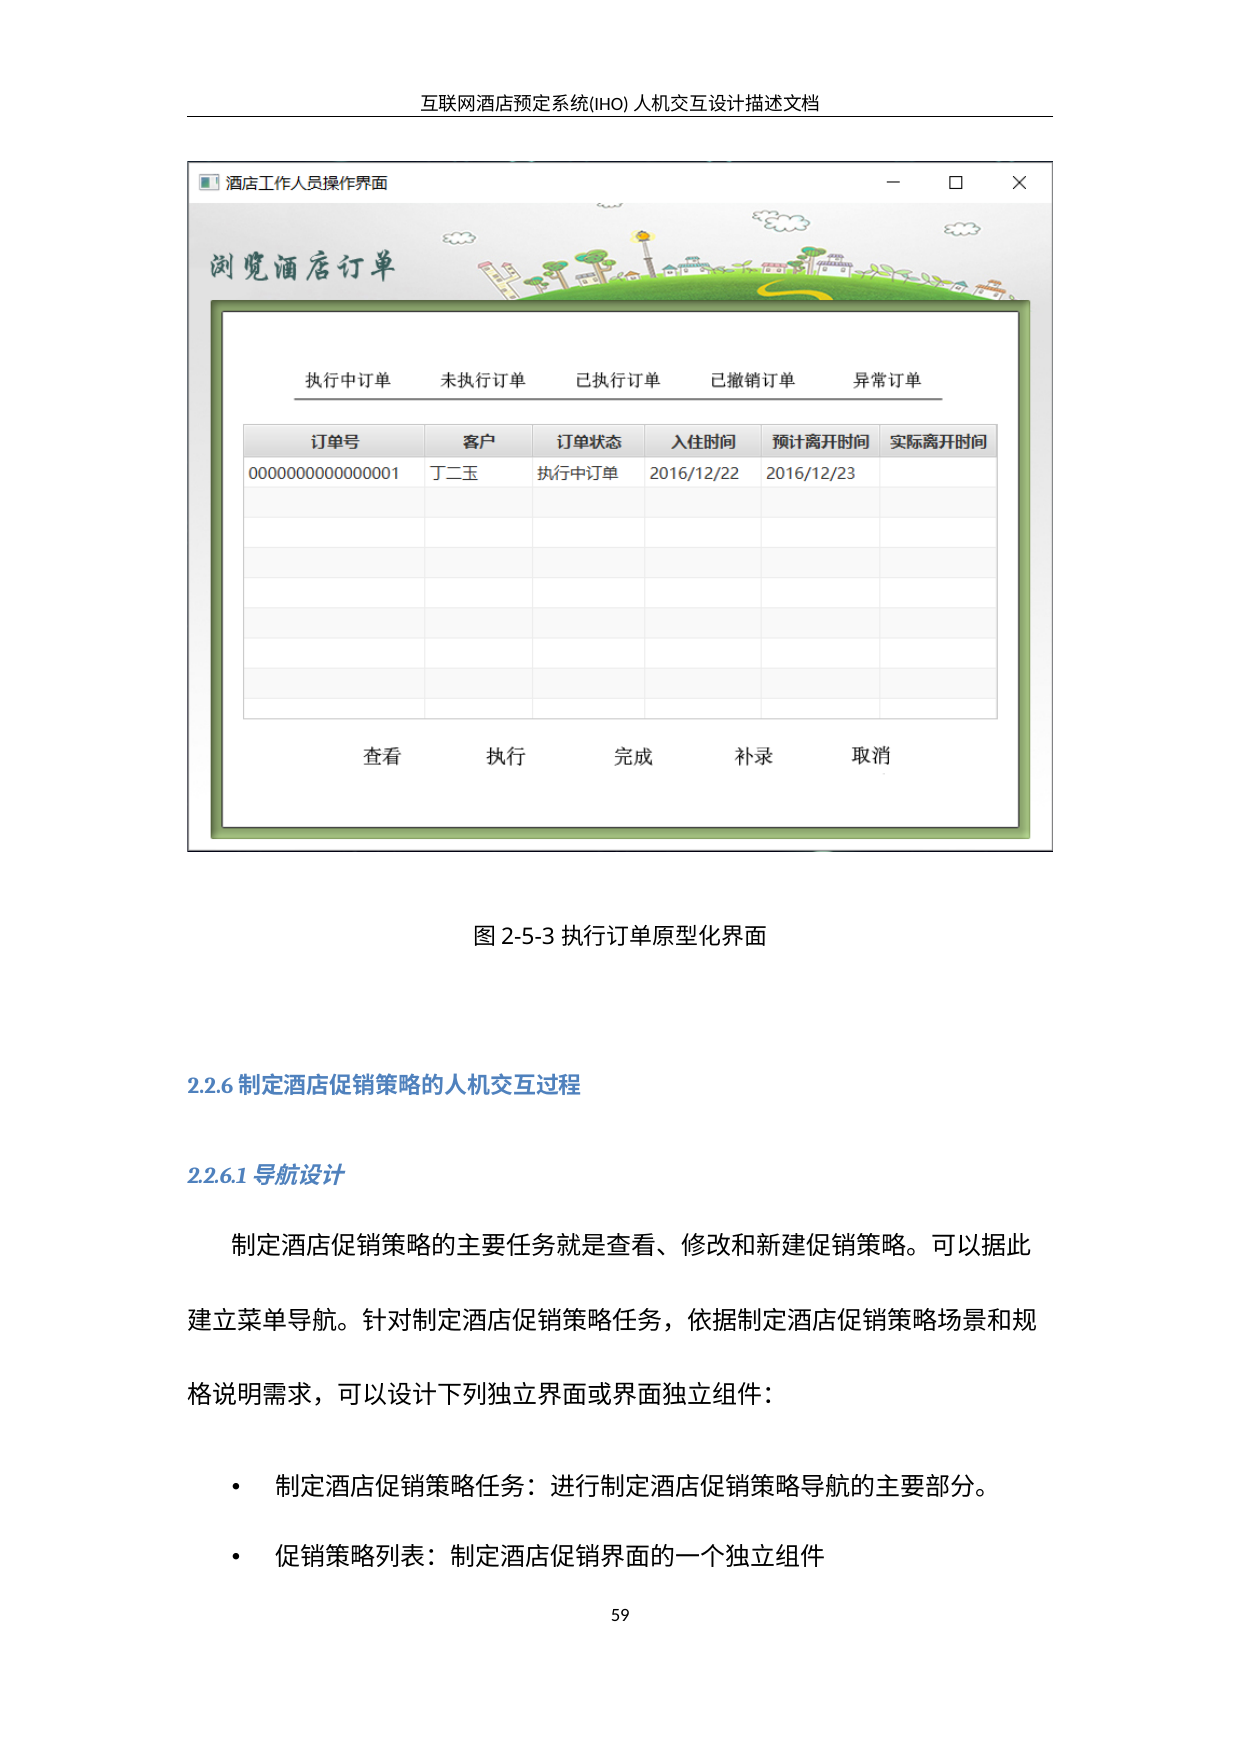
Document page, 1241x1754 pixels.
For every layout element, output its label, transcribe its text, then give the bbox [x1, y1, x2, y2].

subtitle 2.2.6制定酒店促销策略的人机交互过程 [187, 1051, 1053, 1116]
list 促销策略列表：制定酒店促销界面的一个独立组件 [187, 1522, 1053, 1587]
subtitle 2.2.6.1导航设计 [187, 1141, 1053, 1206]
text 制定酒店促销策略的主要任务就是查看、修改和新建促销策略。可以据此建立菜单导航。针对制定酒店促销策略任务，依据制定酒店促销策略场景和规格说明需求，可以设计下列独立界面或界面独立组件： [187, 1211, 1053, 1426]
list 制定酒店促销策略任务：进行制定酒店促销策略导航的主要部分。 [187, 1452, 1053, 1517]
text 图2-5-3 执行订单原型化界面 [187, 902, 1053, 967]
picture [187, 161, 1053, 852]
